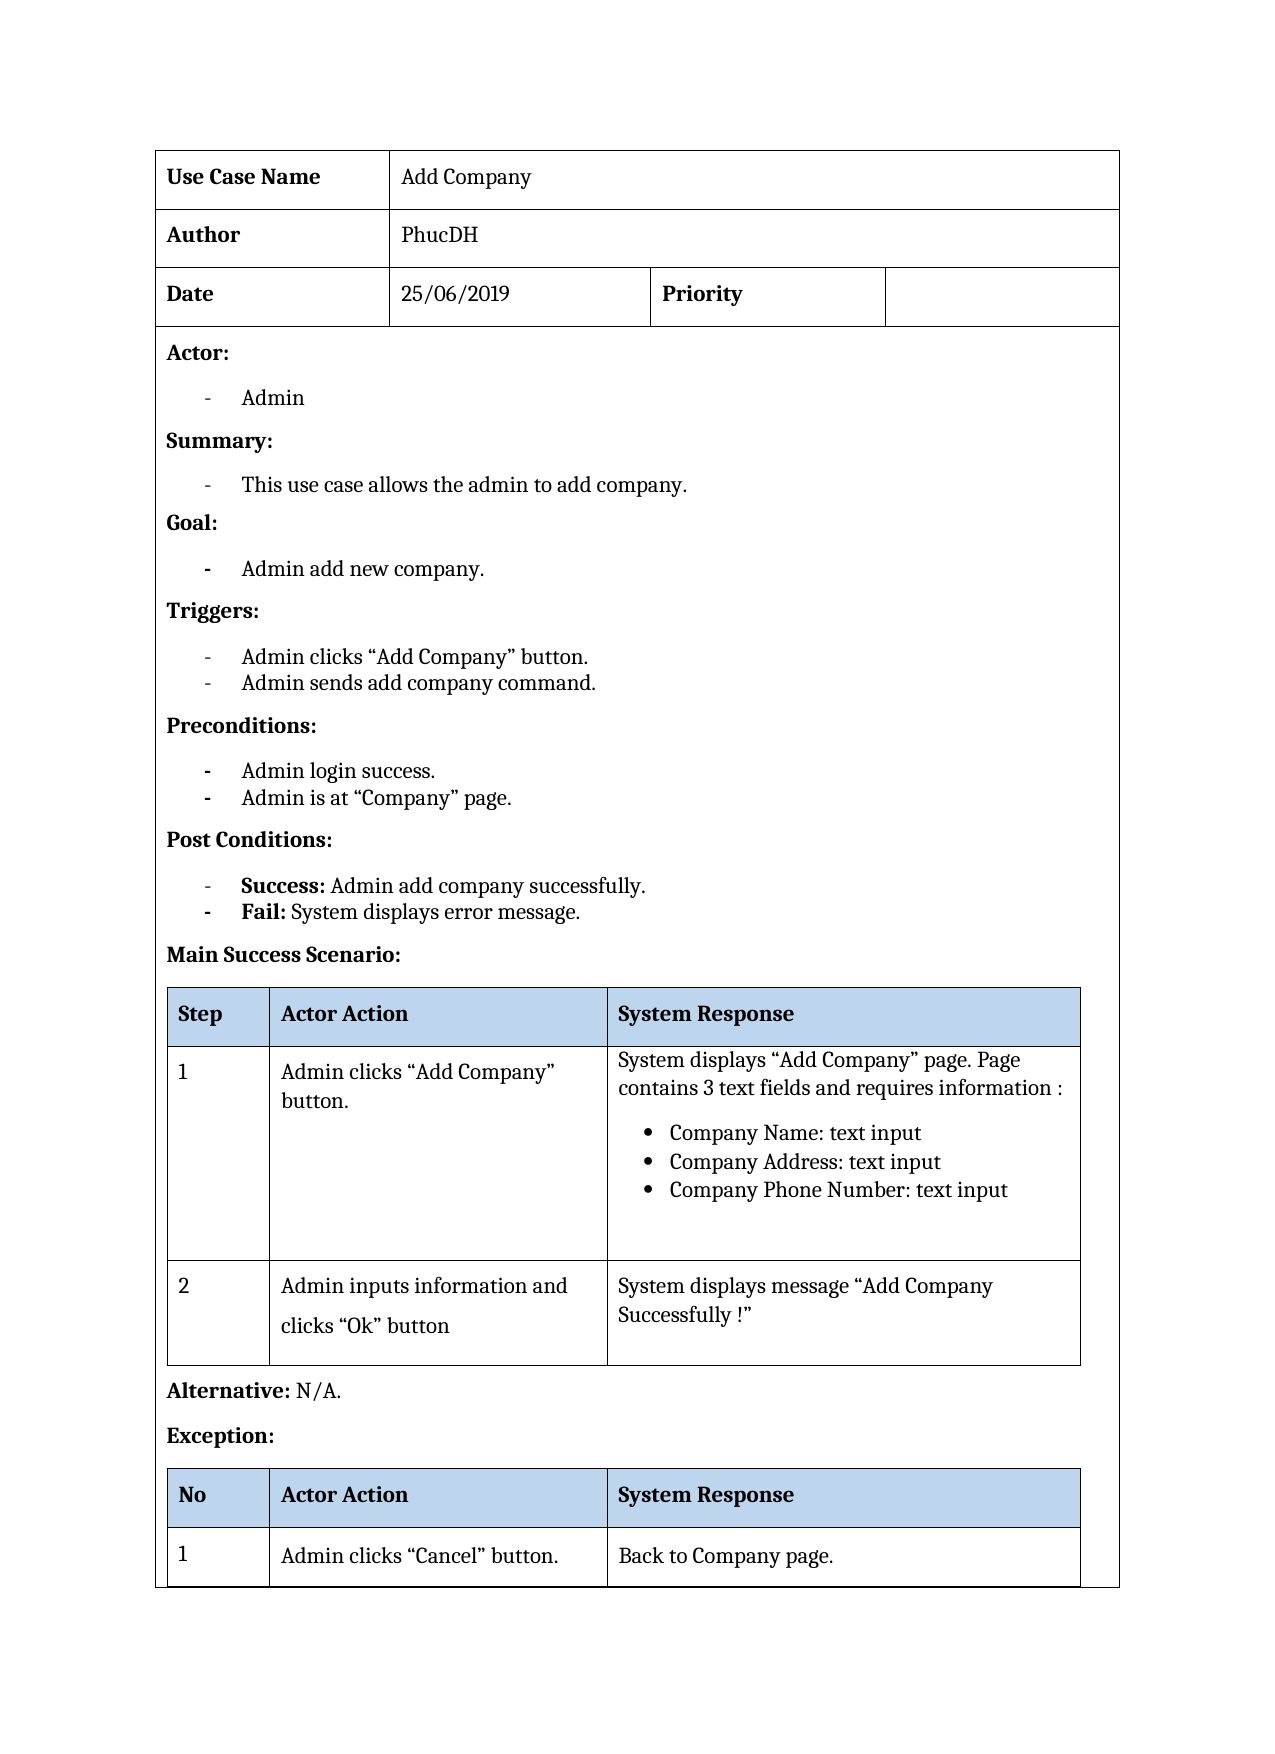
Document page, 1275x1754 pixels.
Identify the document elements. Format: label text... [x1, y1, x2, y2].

table_cell Author [156, 210, 389, 267]
table_cell Add Company [390, 151, 1119, 209]
table_cell [886, 268, 1119, 326]
table_cell Use Case Name [156, 151, 389, 209]
table_cell Priority [651, 268, 885, 326]
table_cell PhucDH [390, 210, 1119, 267]
table_cell Date [156, 268, 389, 326]
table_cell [156, 327, 1119, 1587]
table_cell 25/06/2019 [390, 268, 650, 326]
